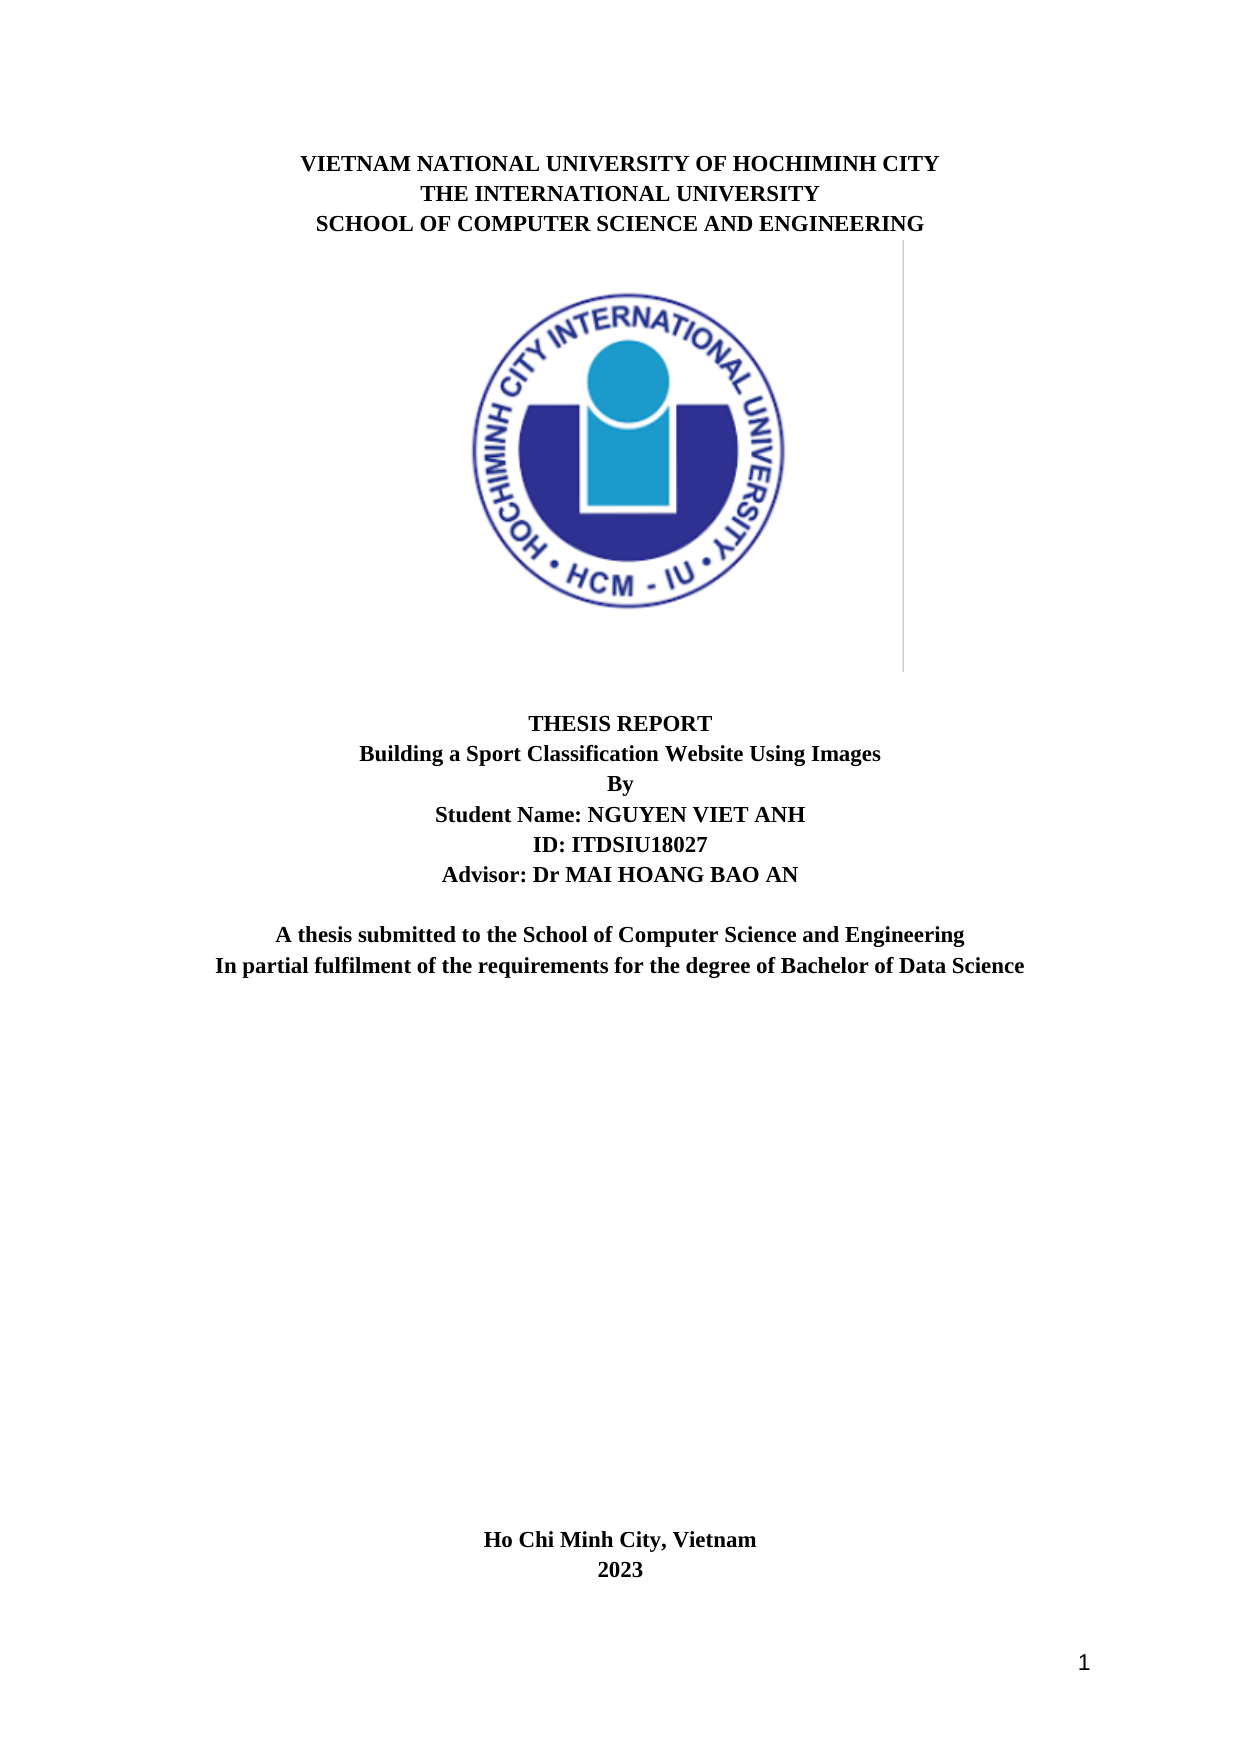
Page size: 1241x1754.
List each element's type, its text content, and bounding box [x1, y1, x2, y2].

text A thesis submitted to the School of Computer Science and Engineering [150, 921, 1090, 948]
text By [150, 770, 1090, 797]
text THESIS REPORT [150, 710, 1090, 736]
text SCHOOL OF COMPUTER SCIENCE AND ENGINEERING [150, 210, 1090, 237]
text In partial fulfilment of the requirements for the degree of Bachelor of Data Science [150, 952, 1090, 978]
text Building a Sport Classification Website Using Images [150, 740, 1090, 767]
text Advisor: Dr MAI HOANG BAO AN [150, 861, 1090, 887]
text THE INTERNATIONAL UNIVERSITY [150, 180, 1090, 207]
text VIETNAM NATIONAL UNIVERSITY OF HOCHIMINH CITY [150, 150, 1090, 176]
text ID: ITDSIU18027 [150, 831, 1090, 857]
text Ho Chi Minh City, Vietnam [150, 1526, 1090, 1552]
text Student Name: NGUYEN VIET ANH [150, 801, 1090, 827]
picture [351, 240, 905, 672]
text 2023 [150, 1556, 1090, 1582]
